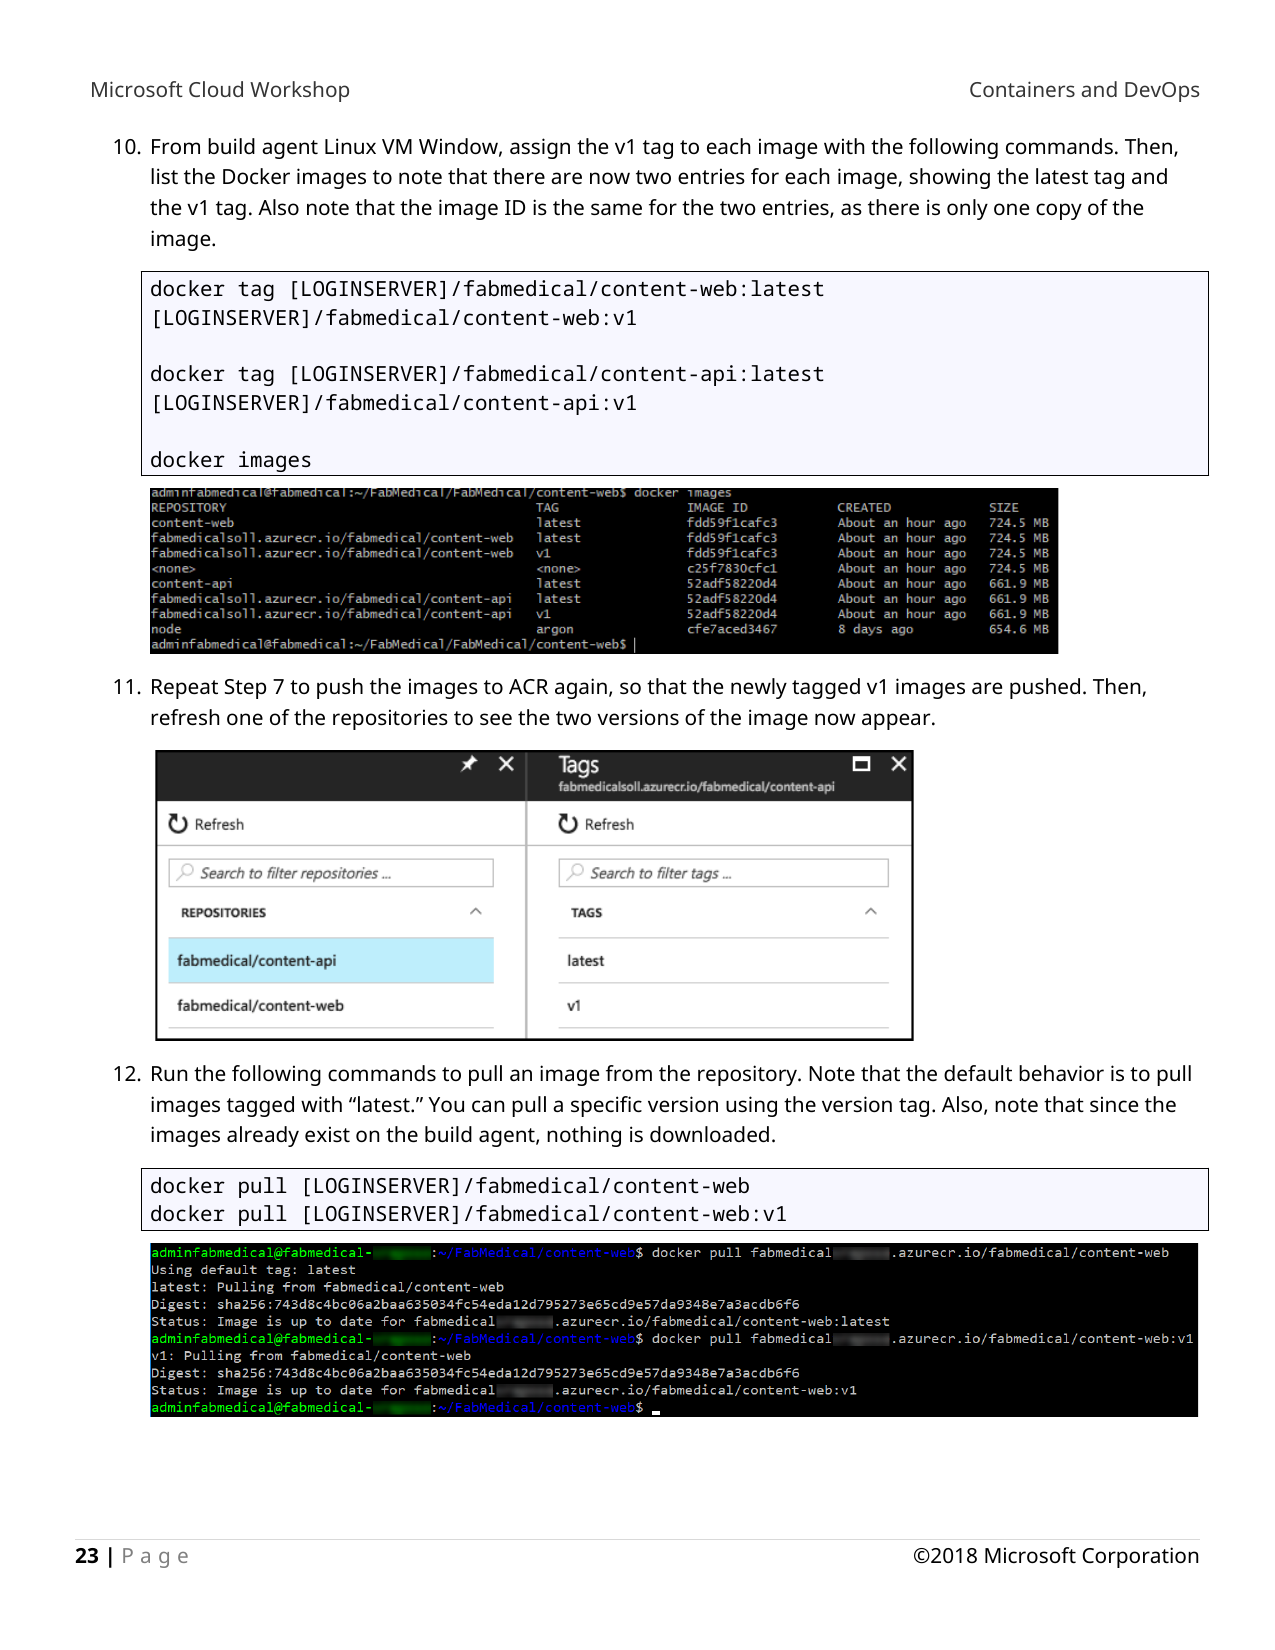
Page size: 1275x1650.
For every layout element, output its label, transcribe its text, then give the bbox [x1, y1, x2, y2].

text docker tag [LOGINSERVER]/fabmedical/content-api:latest [LOGINSERVER]/fabmedical/content-api:v1 [142, 356, 1208, 413]
text docker images [142, 442, 1208, 475]
picture [150, 1243, 1199, 1417]
list Repeat Step 7 to push the images to ACR again, so that the newly tagged v1 images are pushed. Then, refresh one of the repositories to see the two versions of the image now appear. [112, 672, 1200, 731]
list Run the following commands to pull an image from the repository. Note that the default behavior is to pull images tagged with “latest.” You can pull a specific version using the version tag. Also, note that since the images already exist on the build agent, nothing is downloaded. [112, 1059, 1200, 1149]
text docker pull [LOGINSERVER]/fabmedical/content-web [142, 1169, 1208, 1196]
text docker tag [LOGINSERVER]/fabmedical/content-web:latest [LOGINSERVER]/fabmedical/content-web:v1 [142, 272, 1208, 328]
list From build agent Linux VM Window, assign the v1 tag to each image with the following commands. Then, list the Docker images to note that there are now two entries for each image, showing the latest tag and the v1 tag. Also note that the image ID is the same for the two entries, as there is only one copy of the image. [112, 132, 1200, 252]
picture [150, 488, 1059, 654]
picture [155, 750, 914, 1041]
text docker pull [LOGINSERVER]/fabmedical/content-web:v1 [142, 1196, 1208, 1230]
